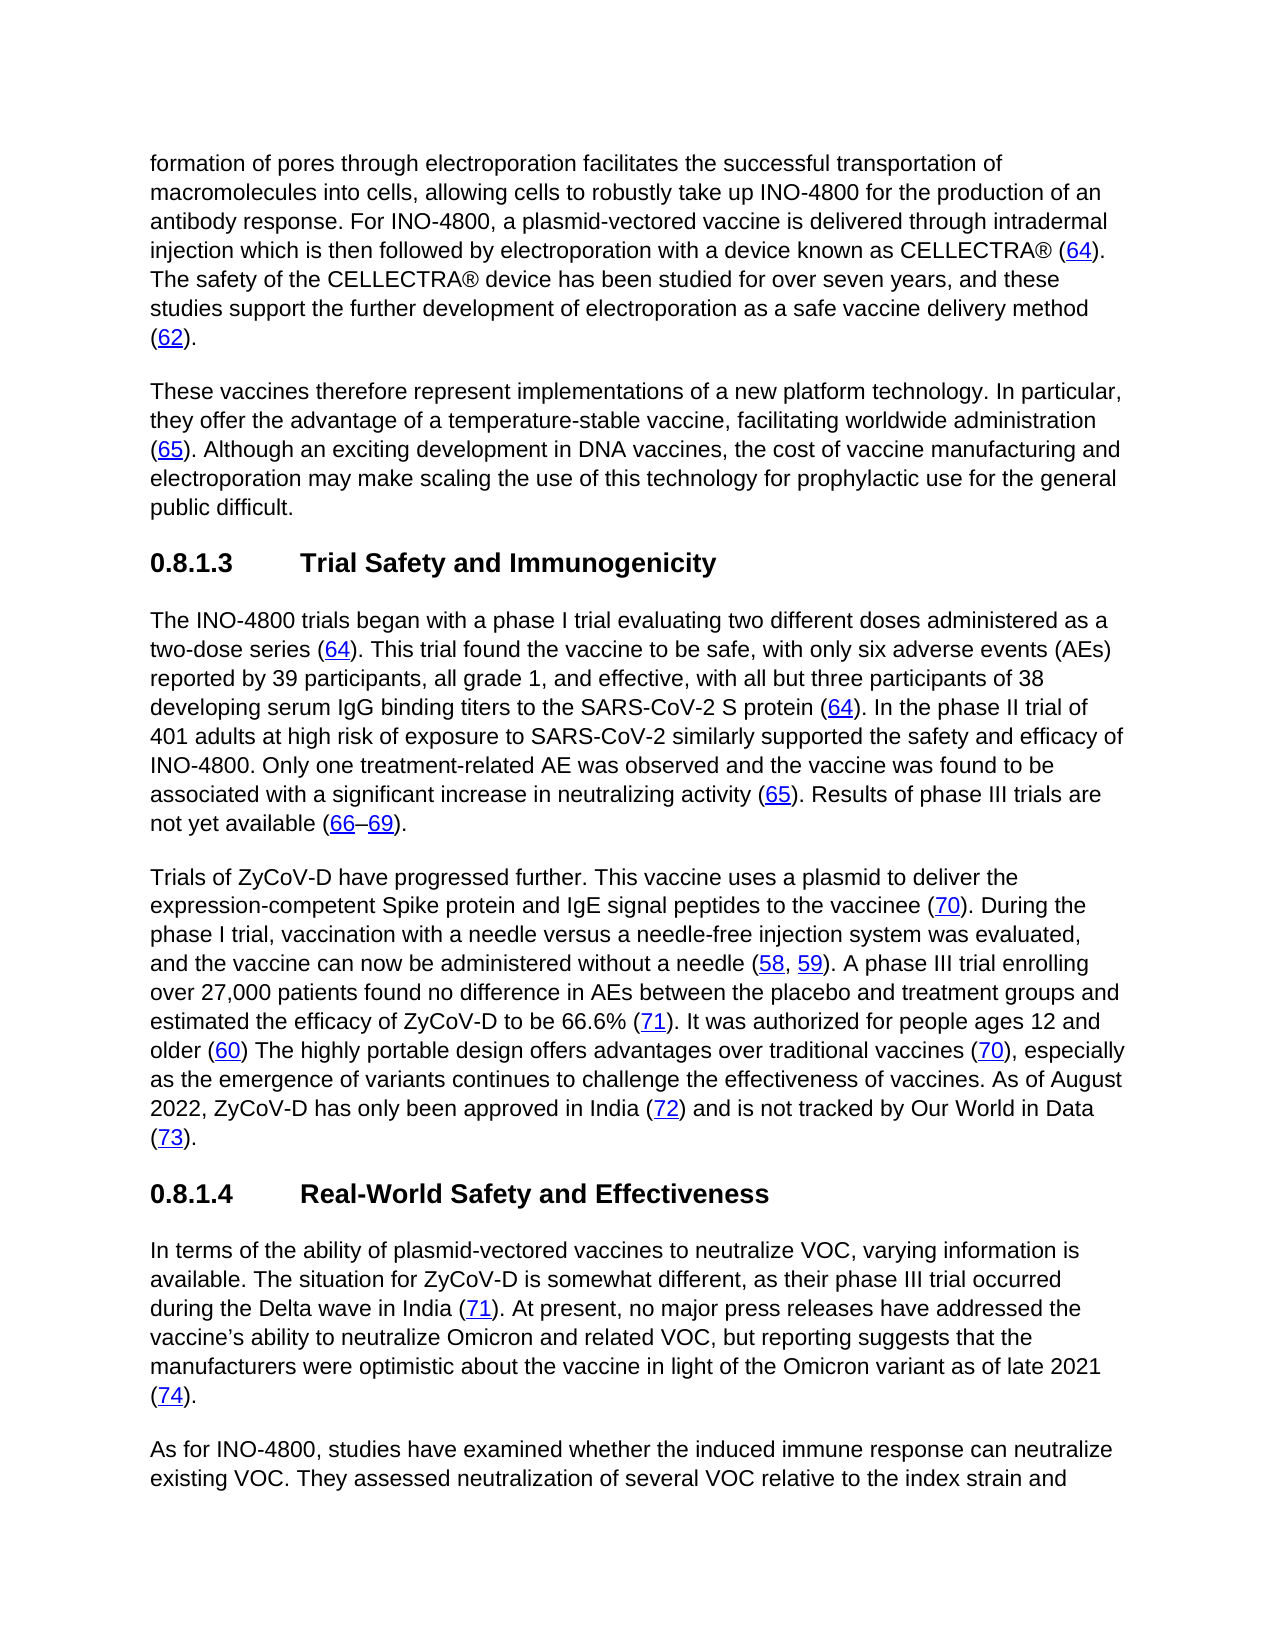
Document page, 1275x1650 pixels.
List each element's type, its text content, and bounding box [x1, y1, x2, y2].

text Trials of ZyCoV-D have progressed further. This vaccine uses a plasmid to deliver the expression-competent Spike protein and IgE signal peptides to the vaccinee (70). During the phase I trial, vaccination with a needle versus a needle-free injection system was evaluated, and the vaccine can now be administered without a needle (58, 59). A phase III trial enrolling over 27,000 patients found no difference in AEs between the placebo and treatment groups and estimated the efficacy of ZyCoV-D to be 66.6% (71). It was authorized for people ages 12 and older (60) The highly portable design offers advantages over traditional vaccines (70), especially as the emergence of variants continues to challenge the effectiveness of vaccines. As of August 2022, ZyCoV-D has only been approved in India (72) and is not tracked by Our World in Data (73). [150, 863, 1125, 1151]
text These vaccines therefore represent implementations of a new platform technology. In particular, they offer the advantage of a temperature-stable vaccine, facilitating worldwide administration (65). Although an exciting development in DNA vaccines, the cost of vaccine manufacturing and electroporation may make scaling the use of this technology for prophylactic use for the general public difficult. [150, 378, 1125, 520]
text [150, 1436, 1125, 1492]
subtitle 0.8.1.4 Real-World Safety and Effectiveness [150, 1178, 1125, 1209]
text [150, 150, 1125, 350]
text The INO-4800 trials began with a phase I trial evaluating two different doses administered as a two-dose series (64). This trial found the vaccine to be safe, with only six adverse events (AEs) reported by 39 participants, all grade 1, and effective, with all but three participants of 38 developing serum IgG binding titers to the SARS-CoV-2 S protein (64). In the phase II trial of 401 adults at high risk of exposure to SARS-CoV-2 similarly supported the safety and efficacy of INO-4800. Only one treatment-related AE was observed and the vaccine was found to be associated with a significant increase in neutralizing activity (65). Results of phase III trials are not yet available (66–69). [150, 607, 1125, 836]
subtitle 0.8.1.3 Trial Safety and Immunogenicity [150, 547, 1125, 579]
text In terms of the ability of plasmid-vectored vaccines to neutralize VOC, varying information is available. The situation for ZyCoV-D is somewhat different, as their phase III trial occurred during the Delta wave in India (71). At present, no major press releases have addressed the vaccine’s ability to neutralize Omicron and related VOC, but reporting suggests that the manufacturers were optimistic about the vaccine in light of the Omicron variant as of late 2021 (74). [150, 1237, 1125, 1409]
